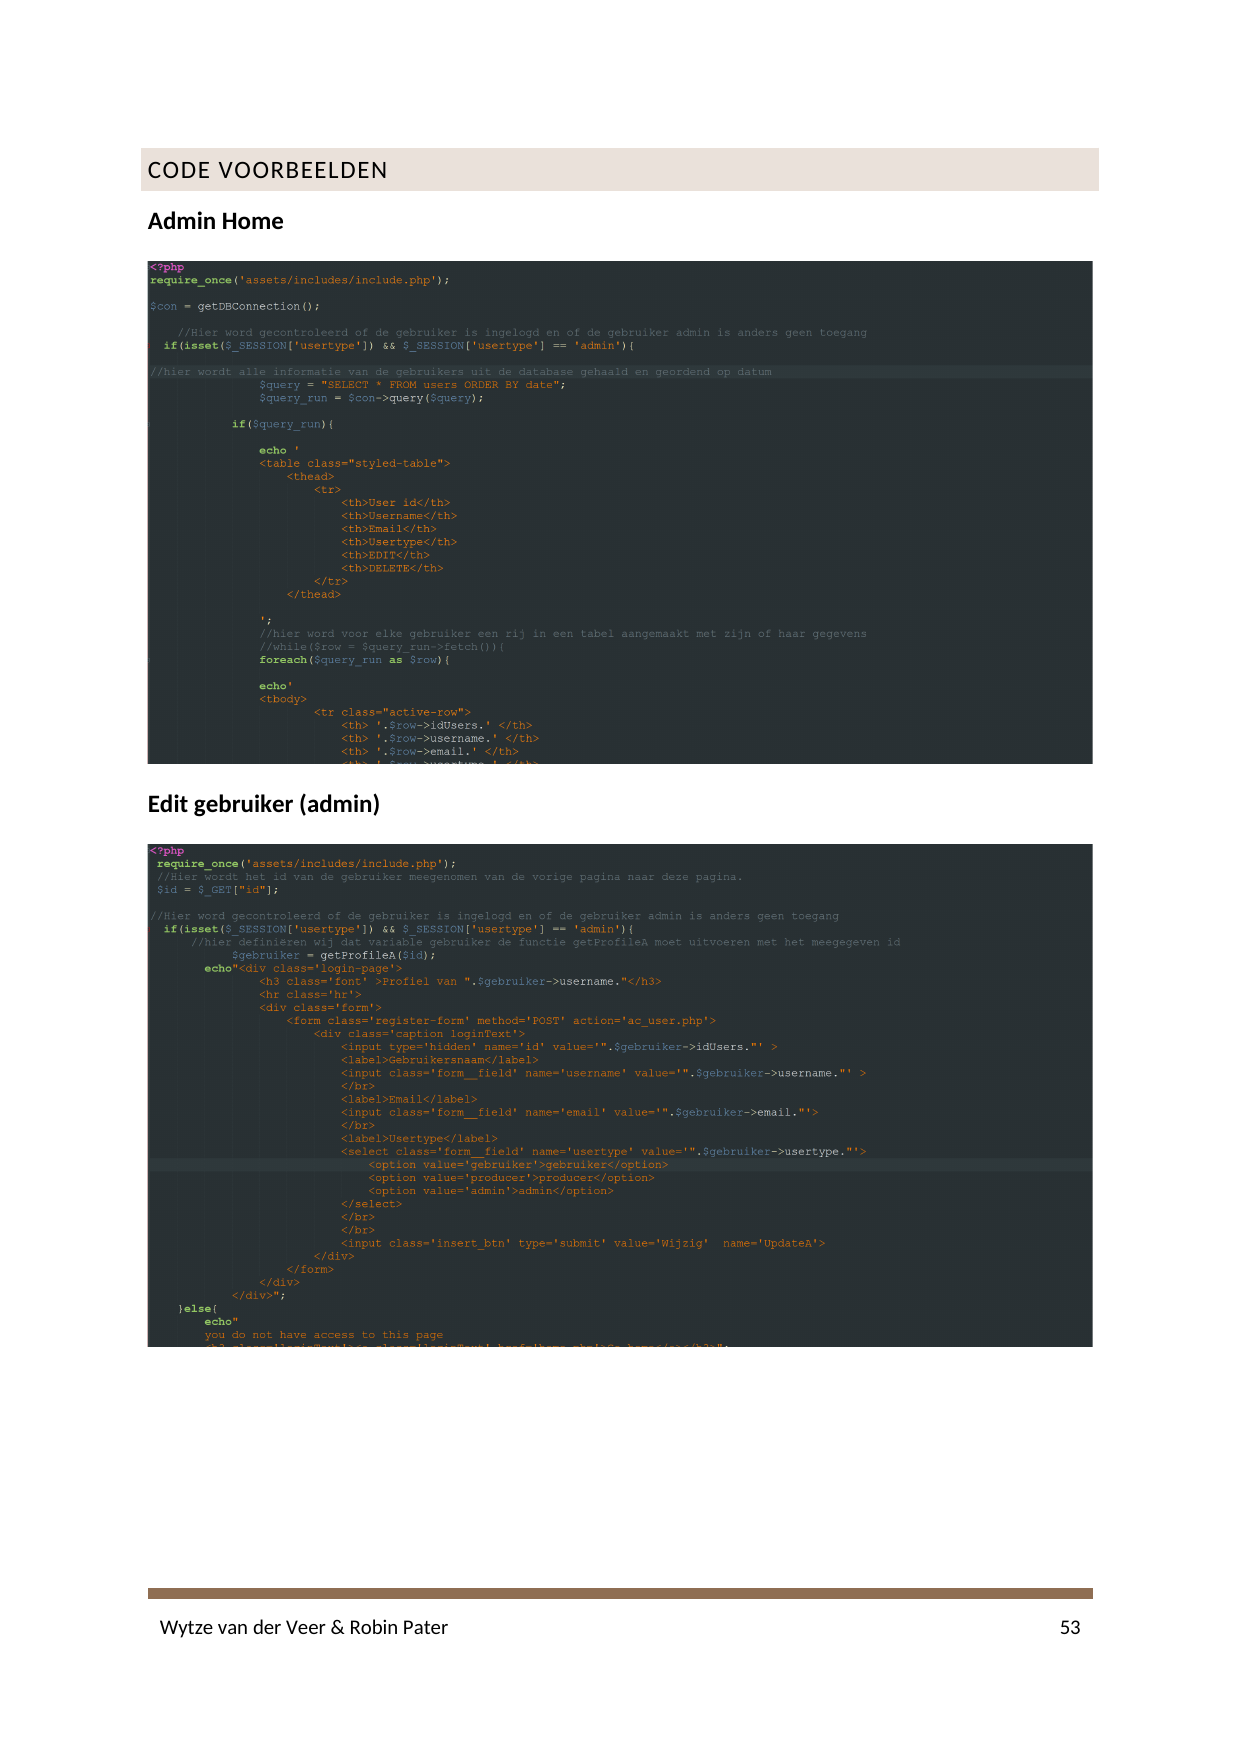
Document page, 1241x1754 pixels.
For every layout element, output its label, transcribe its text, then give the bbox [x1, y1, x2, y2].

picture [147, 261, 1093, 764]
text Edit gebruiker (admin) [148, 788, 1093, 819]
picture [147, 844, 1093, 1347]
subtitle Code voorbeelden [148, 154, 1093, 184]
text Admin Home [148, 206, 1093, 236]
